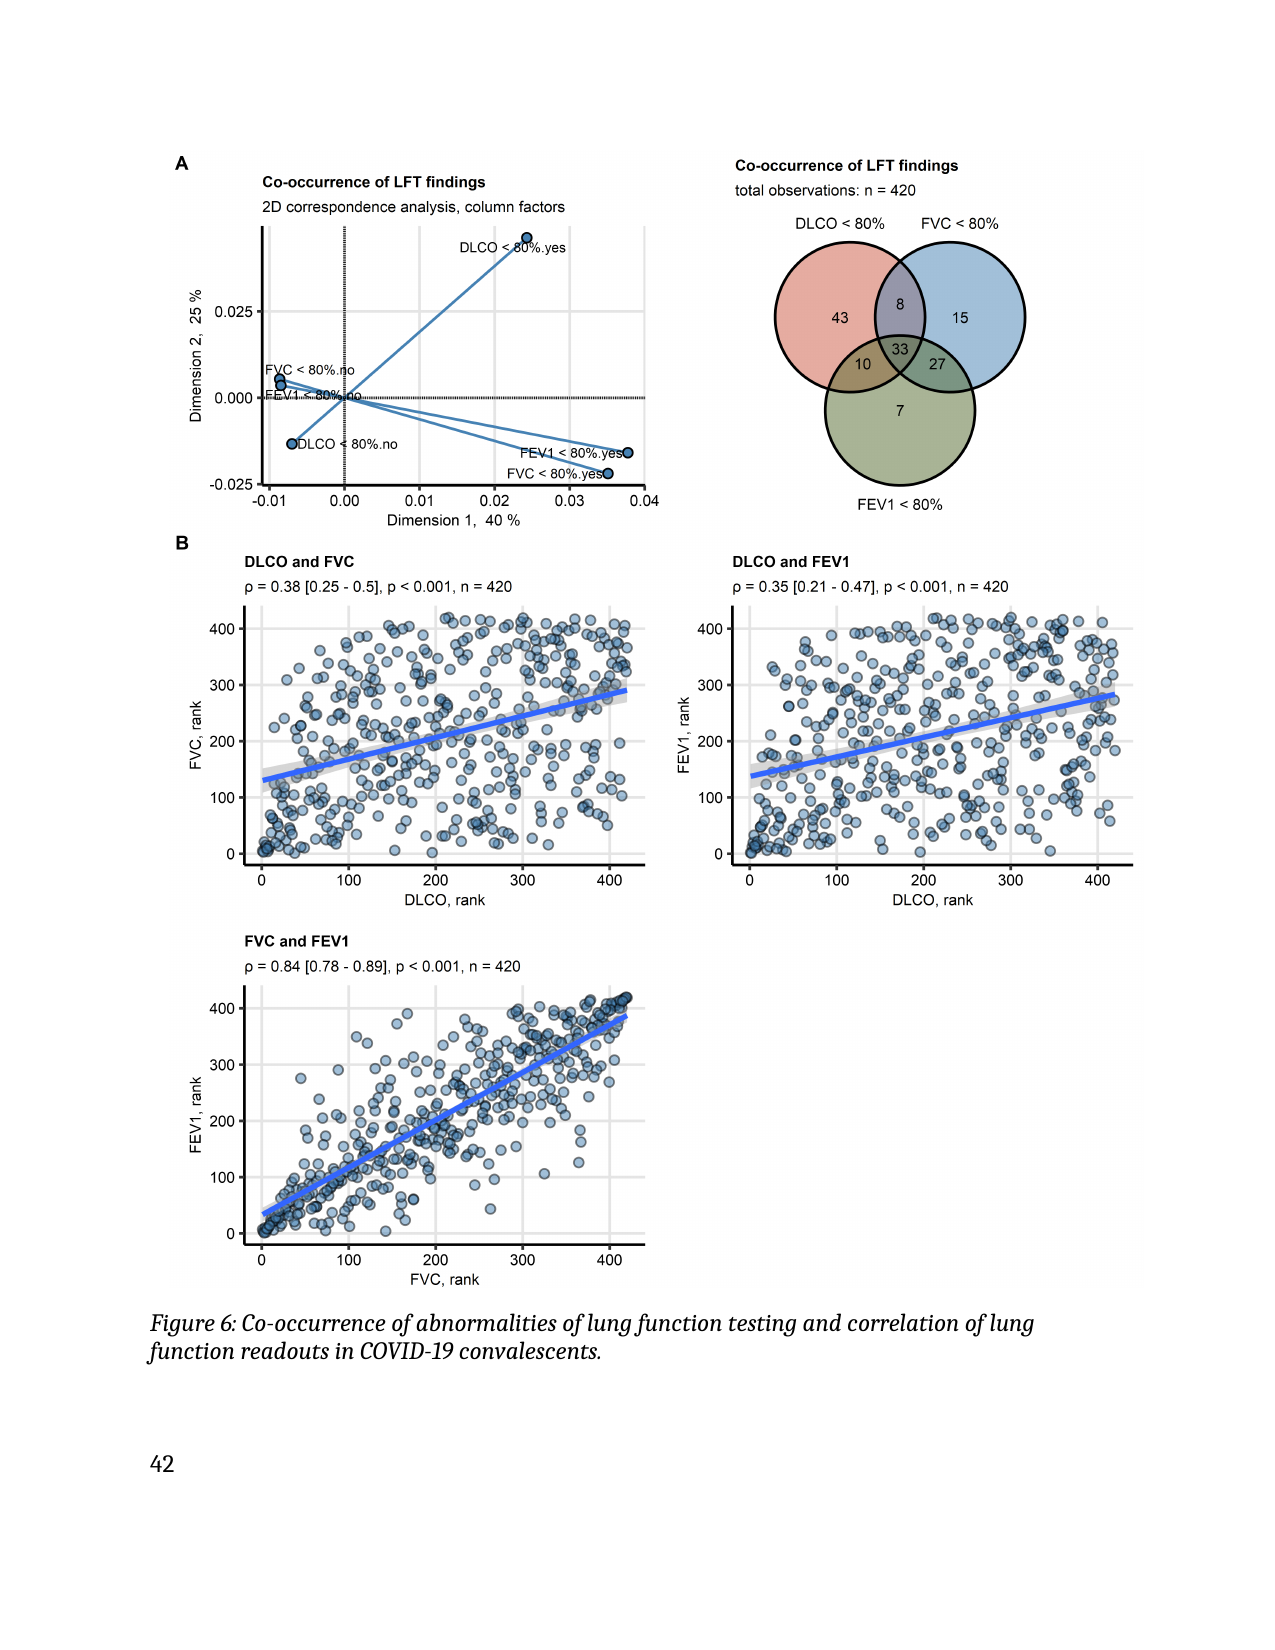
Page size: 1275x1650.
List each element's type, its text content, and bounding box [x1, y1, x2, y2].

text Figure 6: Co-occurrence of abnormalities of lung function testing and correlation of lung function readouts in COVID-19 convalescents. [150, 1308, 1125, 1366]
picture [168, 150, 1144, 1288]
